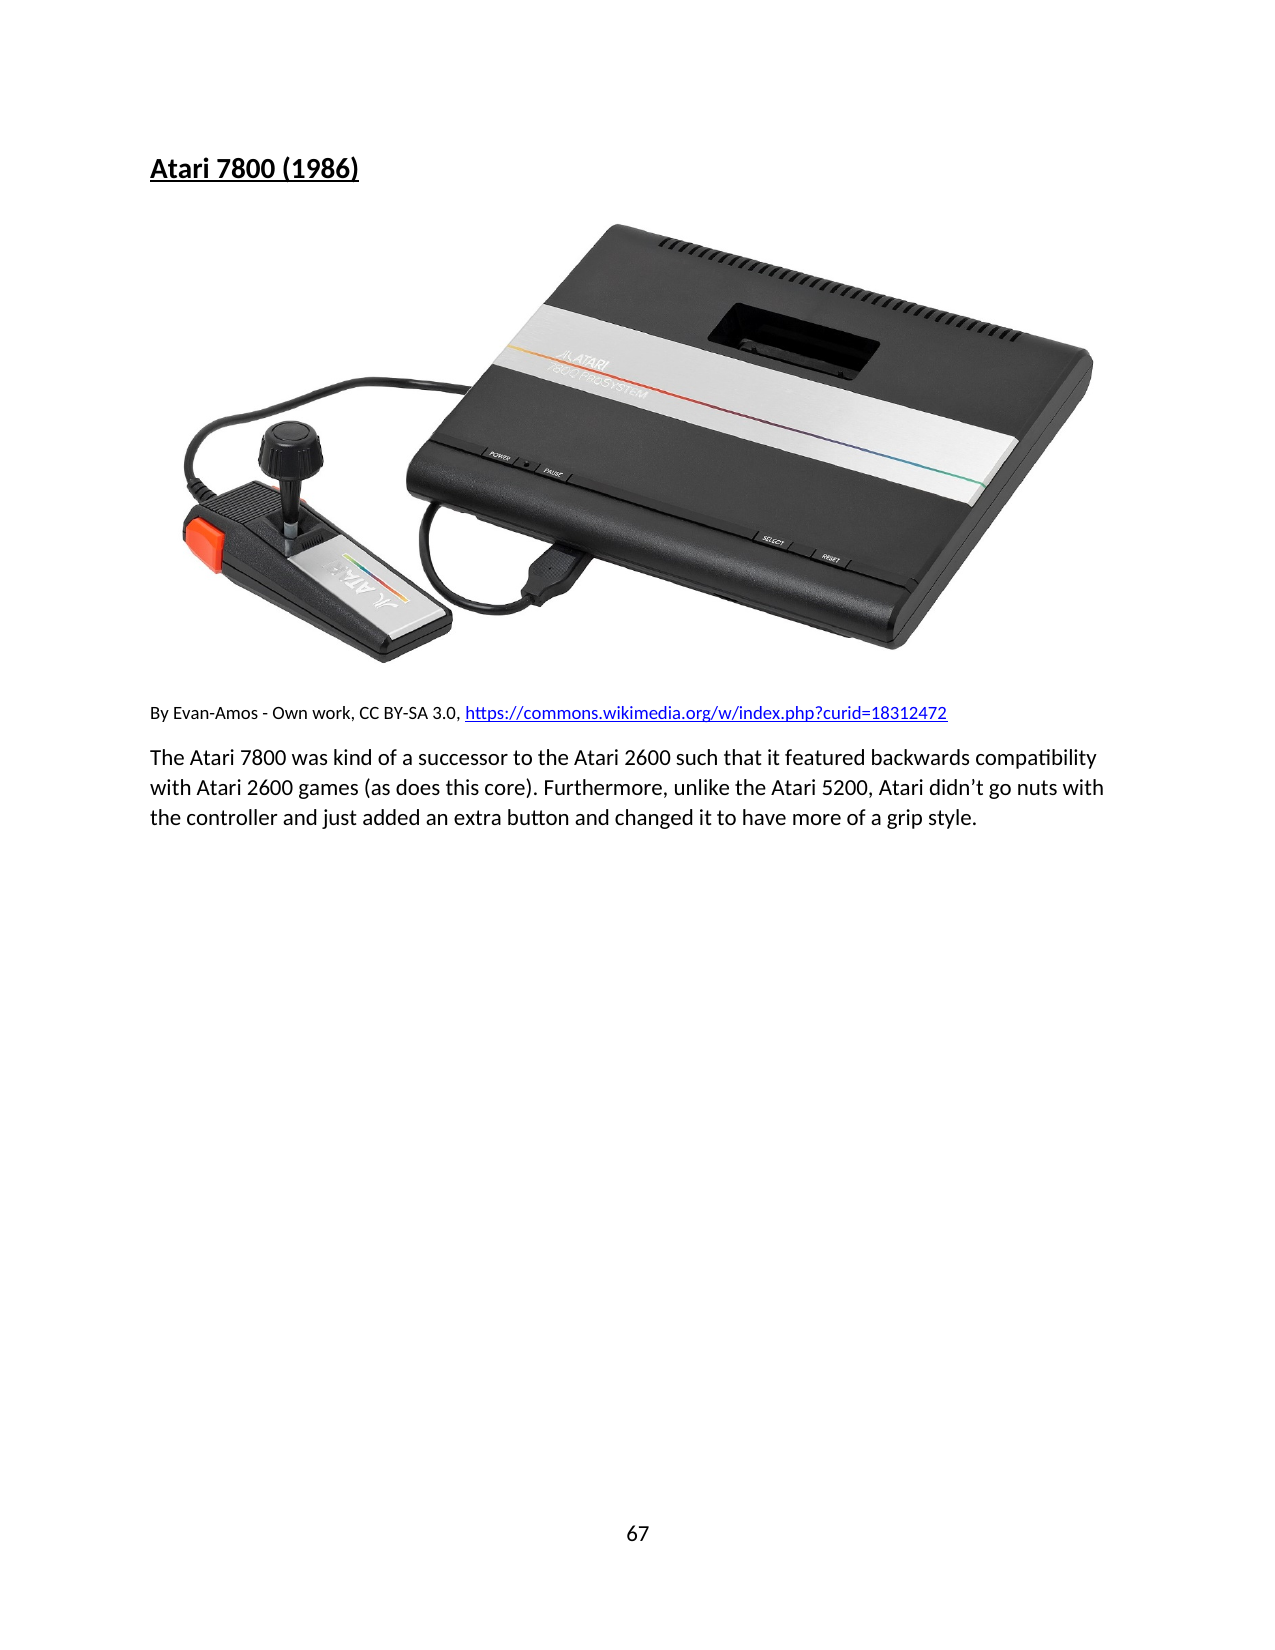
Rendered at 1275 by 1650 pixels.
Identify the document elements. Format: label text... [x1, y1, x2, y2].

text Atari 7800 (1986) By Evan-Amos - Own work, CC BY-SA 3.0, https://commons.wikimedia.org/w/index.php?curid=18312472 [150, 150, 1125, 187]
text The Atari 7800 was kind of a successor to the Atari 2600 such that it featured backwards compatibility with Atari 2600 games (as does this core). Furthermore, unlike the Atari 5200, Atari didn’t go nuts with the controller and just added an extra button and changed it to have more of a grip style. [150, 743, 1125, 831]
text Atari 7800 (1986) By Evan-Amos - Own work, CC BY-SA 3.0, https://commons.wikimedia.org/w/index.php?curid=18312472 [150, 700, 1125, 724]
picture [150, 187, 1125, 700]
